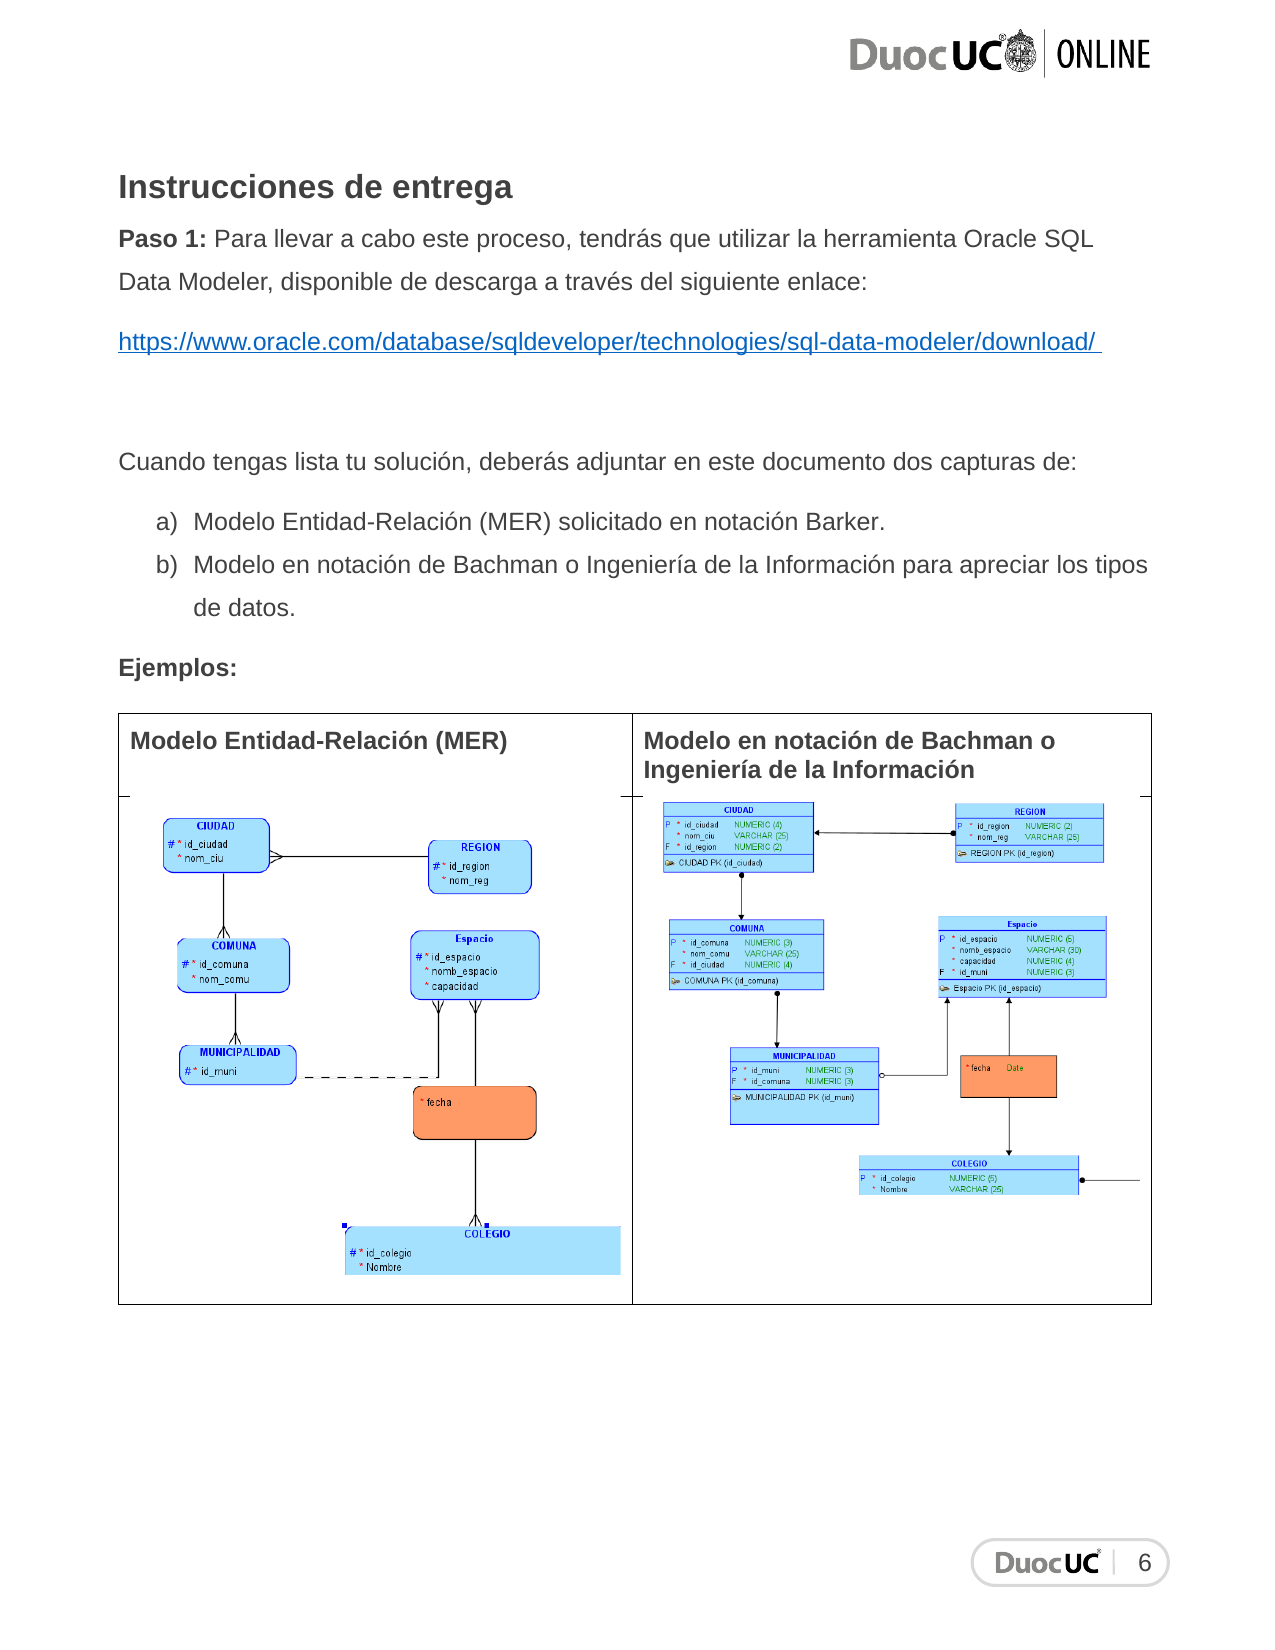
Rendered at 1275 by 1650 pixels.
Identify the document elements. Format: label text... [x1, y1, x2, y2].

picture [643, 796, 1140, 1195]
table_header Modelo Entidad-Relación (MER) [119, 714, 632, 796]
picture [982, 1542, 1115, 1583]
text Ejemplos: [118, 653, 1152, 681]
picture [830, 3, 1170, 96]
table_cell [119, 797, 632, 1303]
list Modelo Entidad-Relación (MER) solicitado en notación Barker. [156, 507, 1152, 535]
subtitle Instrucciones de entrega [118, 167, 1152, 205]
table_cell [633, 797, 1151, 1303]
picture [130, 796, 621, 1275]
text https://www.oracle.com/database/sqldeveloper/technologies/sql-data-modeler/download/ [118, 327, 1152, 356]
text Paso 1: Para llevar a cabo este proceso, tendrás que utilizar la herramienta Oracle SQL Data Modeler, disponible de descarga a través del siguiente enlace: [118, 224, 1152, 296]
text Cuando tengas lista tu solución, deberás adjuntar en este documento dos capturas de: [118, 447, 1152, 476]
list Modelo en notación de Bachman o Ingeniería de la Información para apreciar los tipos de datos. [156, 550, 1152, 622]
table_header Modelo en notación de Bachman o Ingeniería de la Información [633, 714, 1151, 796]
